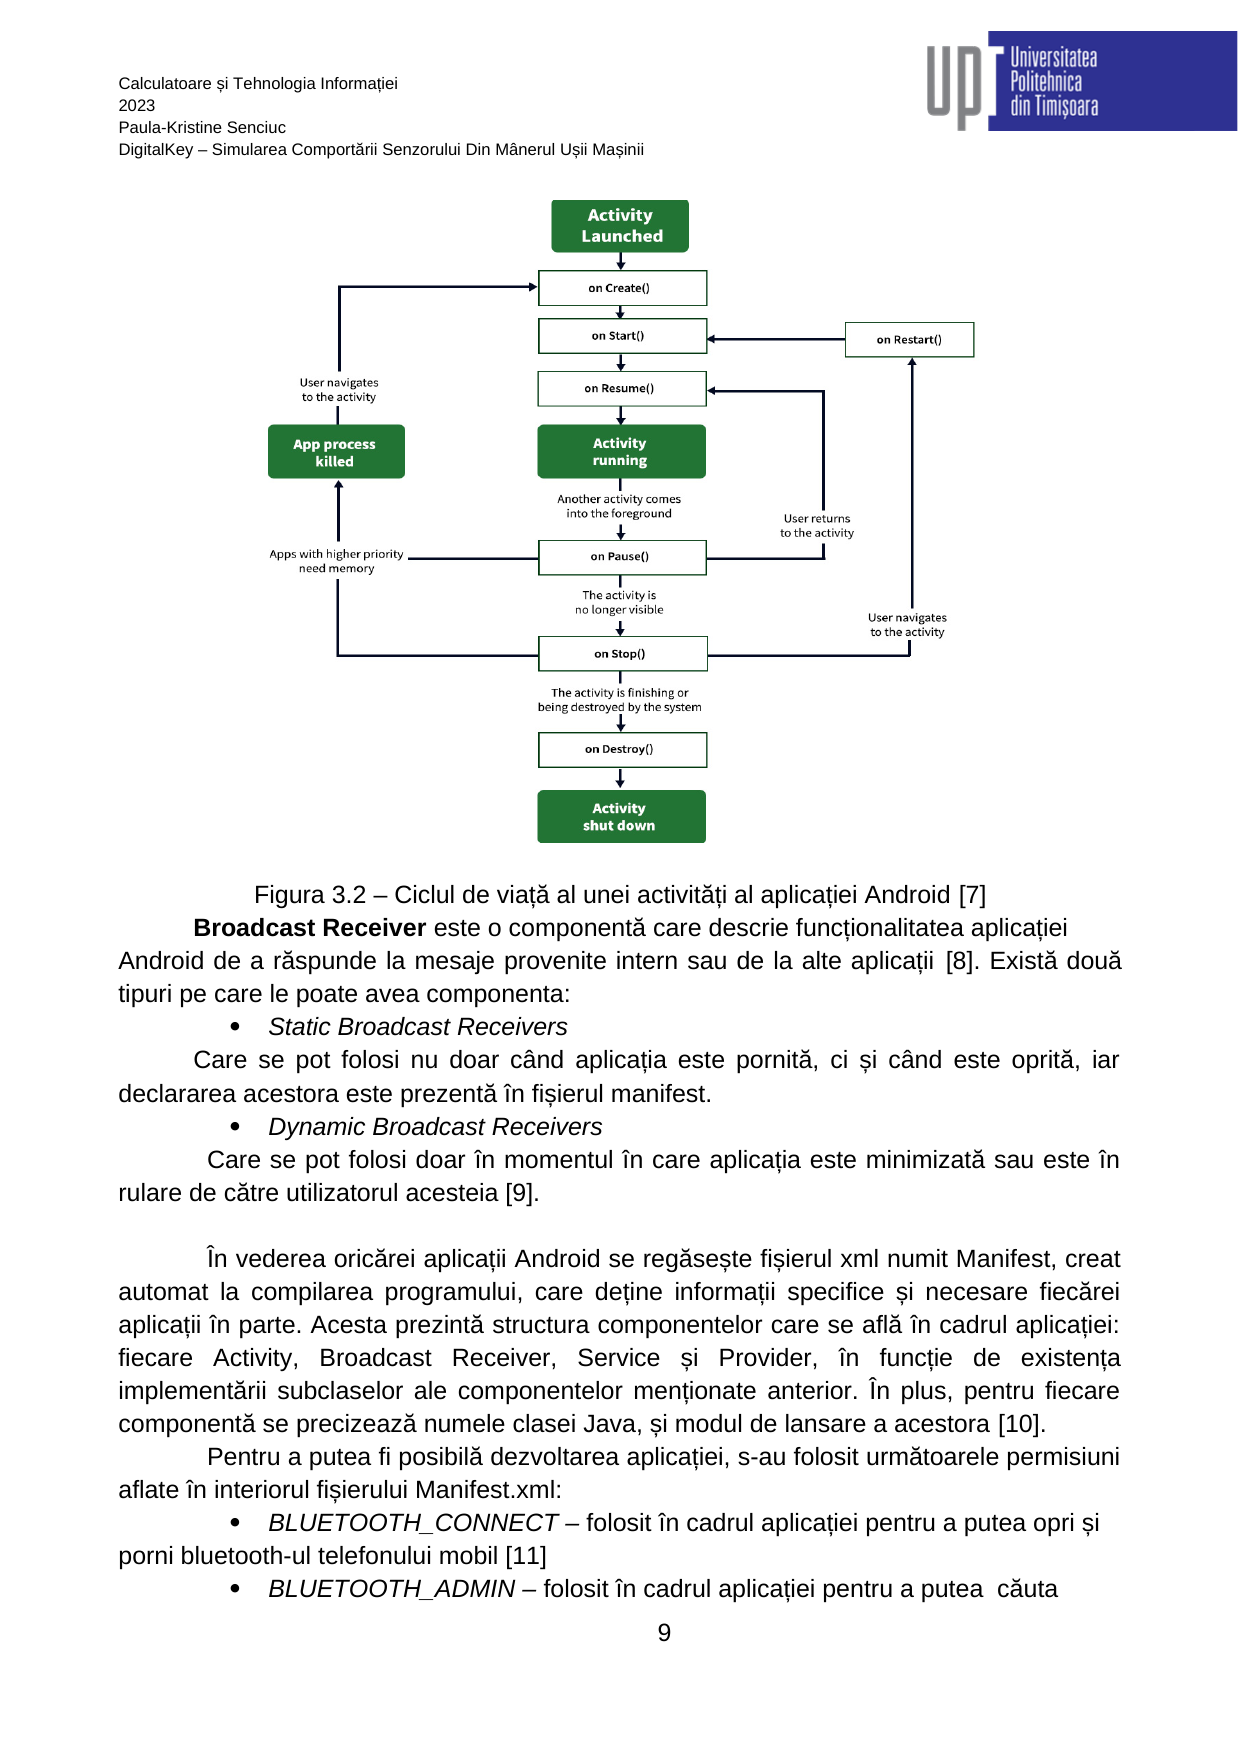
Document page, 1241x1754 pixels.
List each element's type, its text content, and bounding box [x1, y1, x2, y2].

text Care se pot folosi doar în momentul în care aplicația este minimizată sau este în rulare de către utilizatorul acesteia [9]. [118, 1145, 1122, 1206]
list Dynamic Broadcast Receivers [231, 1112, 1122, 1140]
text Android de a răspunde la mesaje provenite intern sau de la alte aplicații [8]. Există două tipuri pe care le poate avea componenta: [118, 946, 1122, 1008]
picture [246, 200, 995, 843]
text Broadcast Receiver este o componentă care descrie funcționalitatea aplicației [193, 913, 1122, 942]
list BLUETOOTH_CONNECT – folosit în cadrul aplicației pentru a putea opri și [231, 1508, 1122, 1537]
text Pentru a putea fi posibilă dezvoltarea aplicației, s-au folosit următoarele permisiuni aflate în interiorul fișierului Manifest.xml: [118, 1442, 1122, 1504]
text În vederea oricărei aplicații Android se regăsește fișierul xml numit Manifest, creat automat la compilarea programului, care deține informații specifice și necesare fiecărei aplicații în parte. Acesta prezintă structura componentelor care se află în cadrul aplicației: fiecare Activity, Broadcast Receiver, Service și Provider, în funcție de existența implementării subclaselor ale componentelor menționate anterior. În plus, pentru fiecare componentă se precizează numele clasei Java, și modul de lansare a acestora [10]. [118, 1244, 1122, 1438]
picture [927, 31, 1238, 131]
list BLUETOOTH_ADMIN – folosit în cadrul aplicației pentru a putea căuta [231, 1574, 1122, 1603]
text Care se pot folosi nu doar când aplicația este pornită, ci și când este oprită, iar declararea acestora este prezentă în fișierul manifest. [118, 1046, 1122, 1107]
text porni bluetooth-ul telefonului mobil [11] [118, 1541, 1122, 1570]
text Figura 3.2 – Ciclul de viață al unei activități al aplicației Android [7] [118, 880, 1122, 909]
list Static Broadcast Receivers [231, 1012, 1122, 1041]
